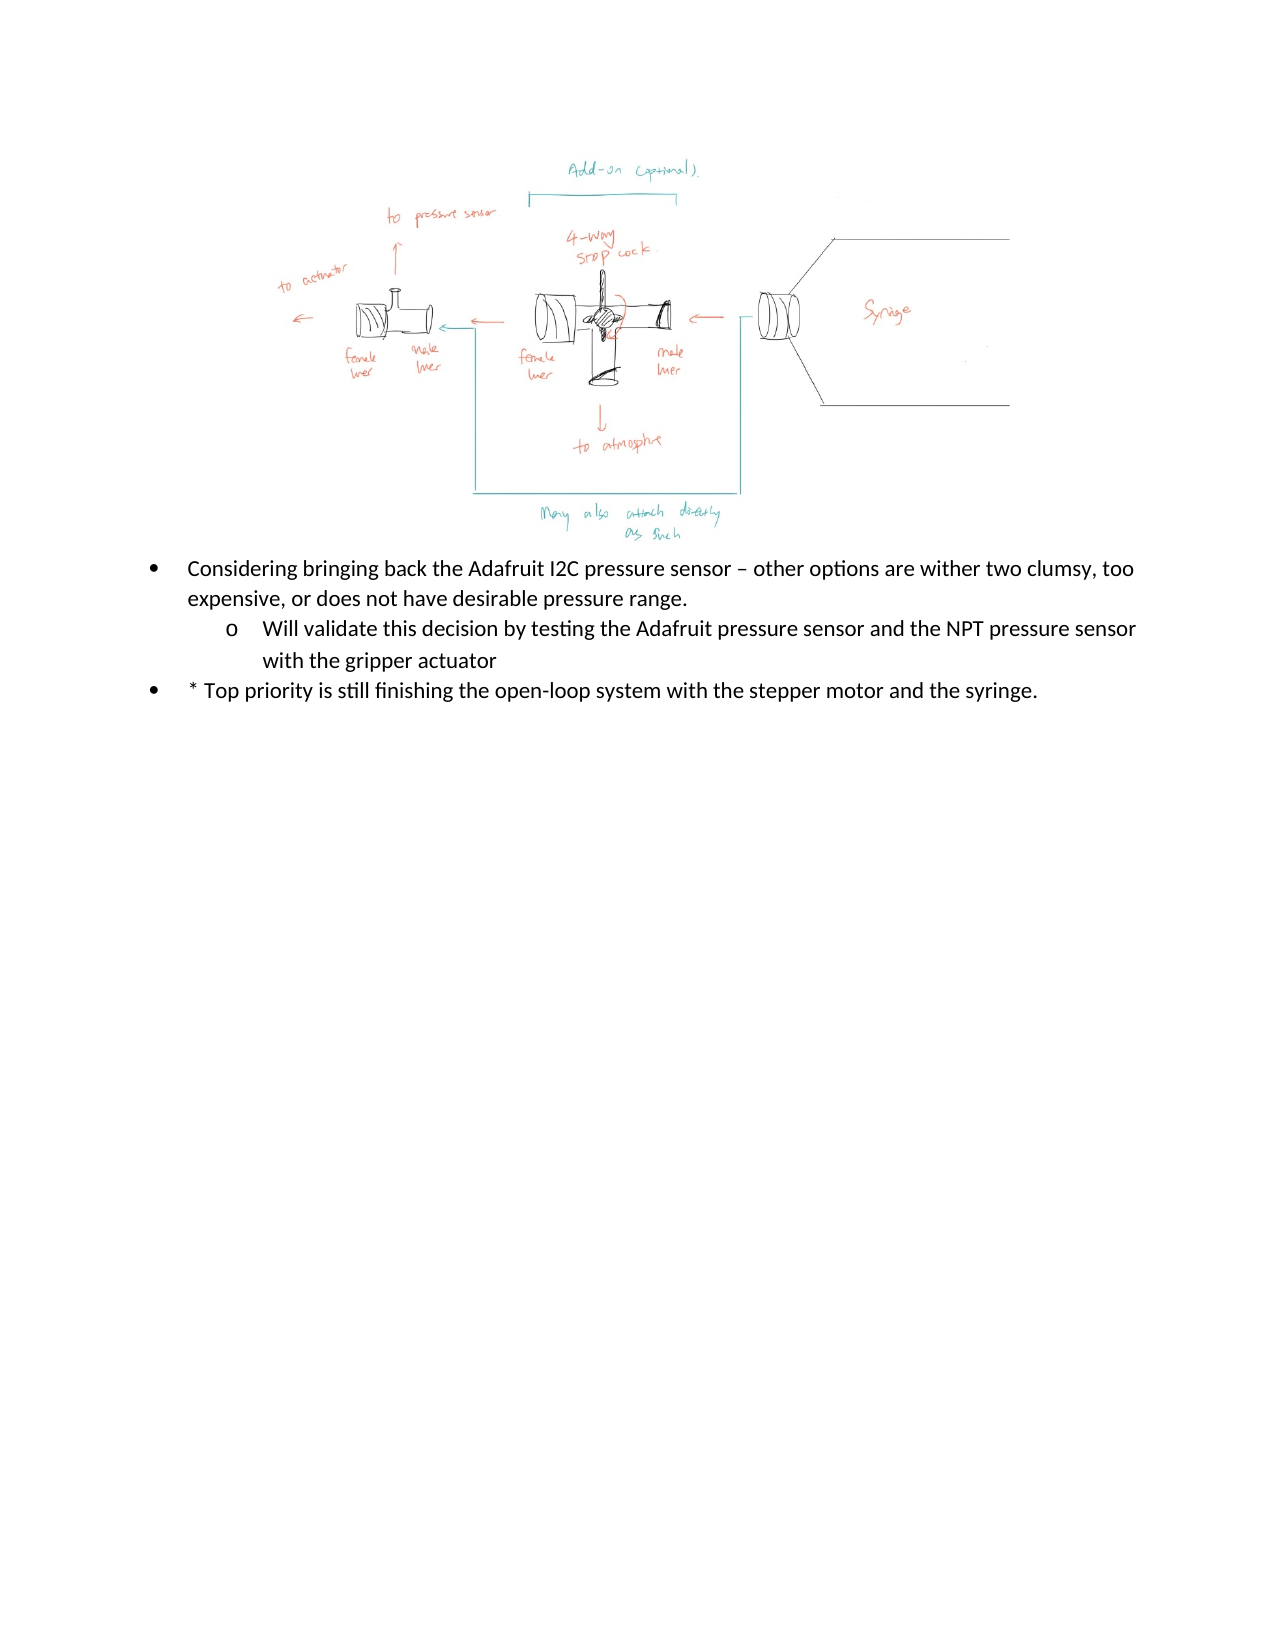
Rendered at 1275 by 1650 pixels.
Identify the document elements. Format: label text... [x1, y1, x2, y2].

list Will validate this decision by testing the Adafruit pressure sensor and the NPT pressure sensor with the gripper actuator [225, 614, 1162, 674]
picture [262, 150, 1010, 552]
list Considering bringing back the Adafruit I2C pressure sensor – other options are wither two clumsy, too expensive, or does not have desirable pressure range. [150, 554, 1162, 612]
list * Top priority is still finishing the open-loop system with the stepper motor and the syringe. [150, 676, 1162, 704]
